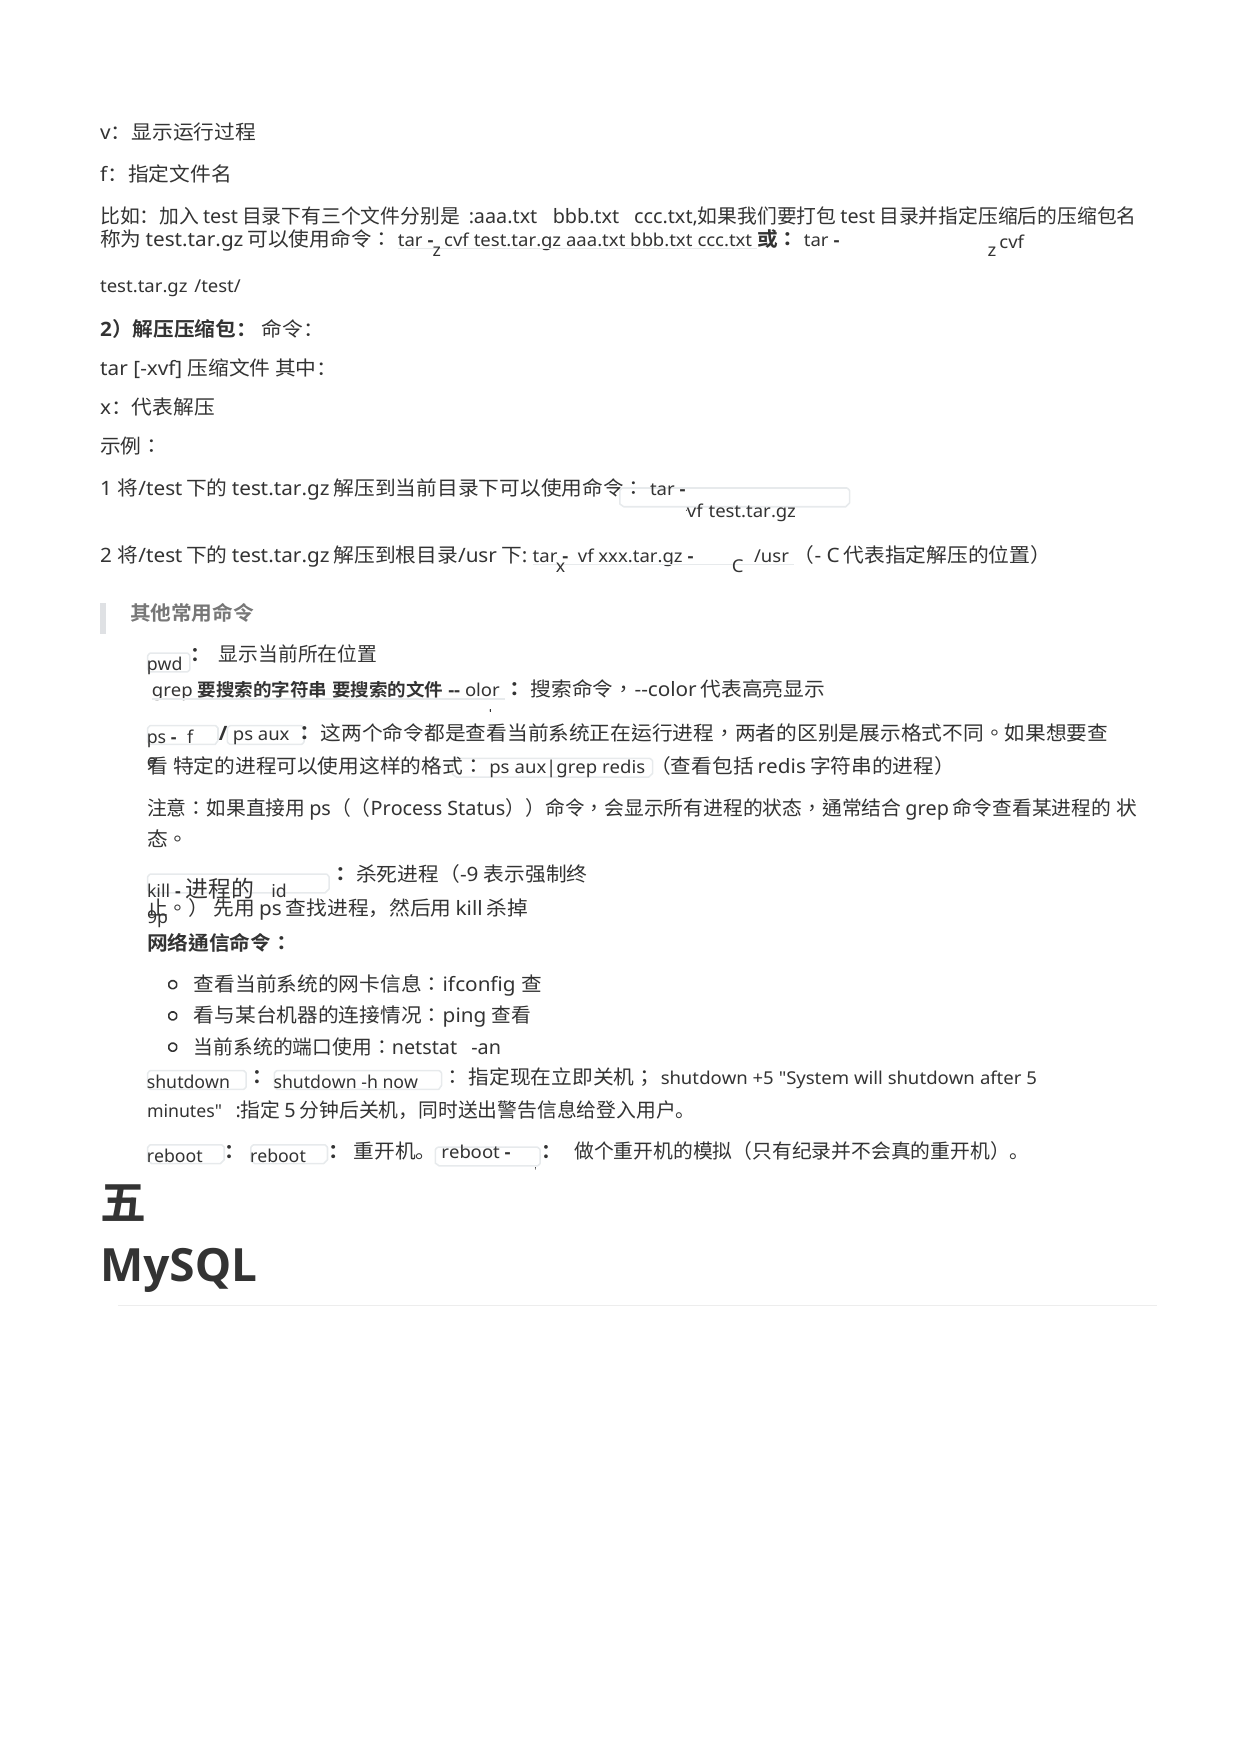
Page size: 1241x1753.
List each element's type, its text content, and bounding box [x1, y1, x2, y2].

text v：显示运行过程 [100, 114, 1137, 146]
text 2 将/test下的test.tar.gz解压到根目录/usr下: tar - vf xxx.tar.gz - /usr （- C代表指定解压的位置） [100, 544, 1137, 567]
text 2）解压压缩包： 命令：tar [-xvf] 压缩文件 其中：x：代表解压 [100, 313, 330, 420]
text grep 要搜索的字符串 要搜索的文件 -- olor ： 搜索命令，--color代表高亮显示 [152, 676, 1137, 703]
text 注意：如果直接用ps（（Process Status））命令，会显示所有进程的状态，通常结合grep命令查看某进程的 状态。 [147, 791, 1137, 853]
text 示例： [100, 433, 686, 459]
subtitle 其他常用命令 [130, 598, 1137, 626]
text minutes" :指定5分钟后关机，同时送出警告信息给登入用户。 [147, 1091, 1137, 1124]
text test.tar.gz /test/ [100, 273, 1137, 298]
text ： 杀死进程（-9 表示强制终止。） 先用ps查找进程，然后用kill杀掉 [147, 860, 646, 922]
subtitle 网络通信命令： [147, 929, 1137, 956]
text 1 将/test下的test.tar.gz解压到当前目录下可以使用命令： tar - [100, 474, 686, 501]
text ： 重开机。 reboot - [328, 1133, 536, 1165]
text ： ： 指定现在立即关机； shutdown +5 "System will shutdown after 5 [247, 1060, 1137, 1091]
text / ps aux ： 这两个命令都是查看当前系统正在运行进程，两者的区别是展示格式不同。如果想要查看 特定的进程可以使用这样的格式： ps aux|grep redis （查看包括redis字符串的进程） [147, 714, 1125, 780]
text 比如：加入test目录下有三个文件分别是 :aaa.txt bbb.txt ccc.txt,如果我们要打包test目录并指定压缩后的压缩包名 [100, 200, 1137, 229]
text vf test.tar.gz [688, 498, 1153, 522]
text ： 做个重开机的模拟（只有纪录并不会真的重开机）。 [541, 1133, 1153, 1165]
text f：指定文件名 [100, 158, 1137, 187]
text ： 显示当前所在位置 [190, 639, 1137, 668]
text 五 MySQL [100, 1166, 316, 1295]
text 称为test.tar.gz可以使用命令： tar - cvf test.tar.gz aaa.txt bbb.txt ccc.txt 或： tar - [100, 229, 988, 251]
subtitle ： [224, 1133, 316, 1165]
text 查看当前系统的网卡信息：ifconﬁg 查看与某台机器的连接情况：ping 查看当前系统的端口使用：netstat -an [194, 967, 542, 1060]
